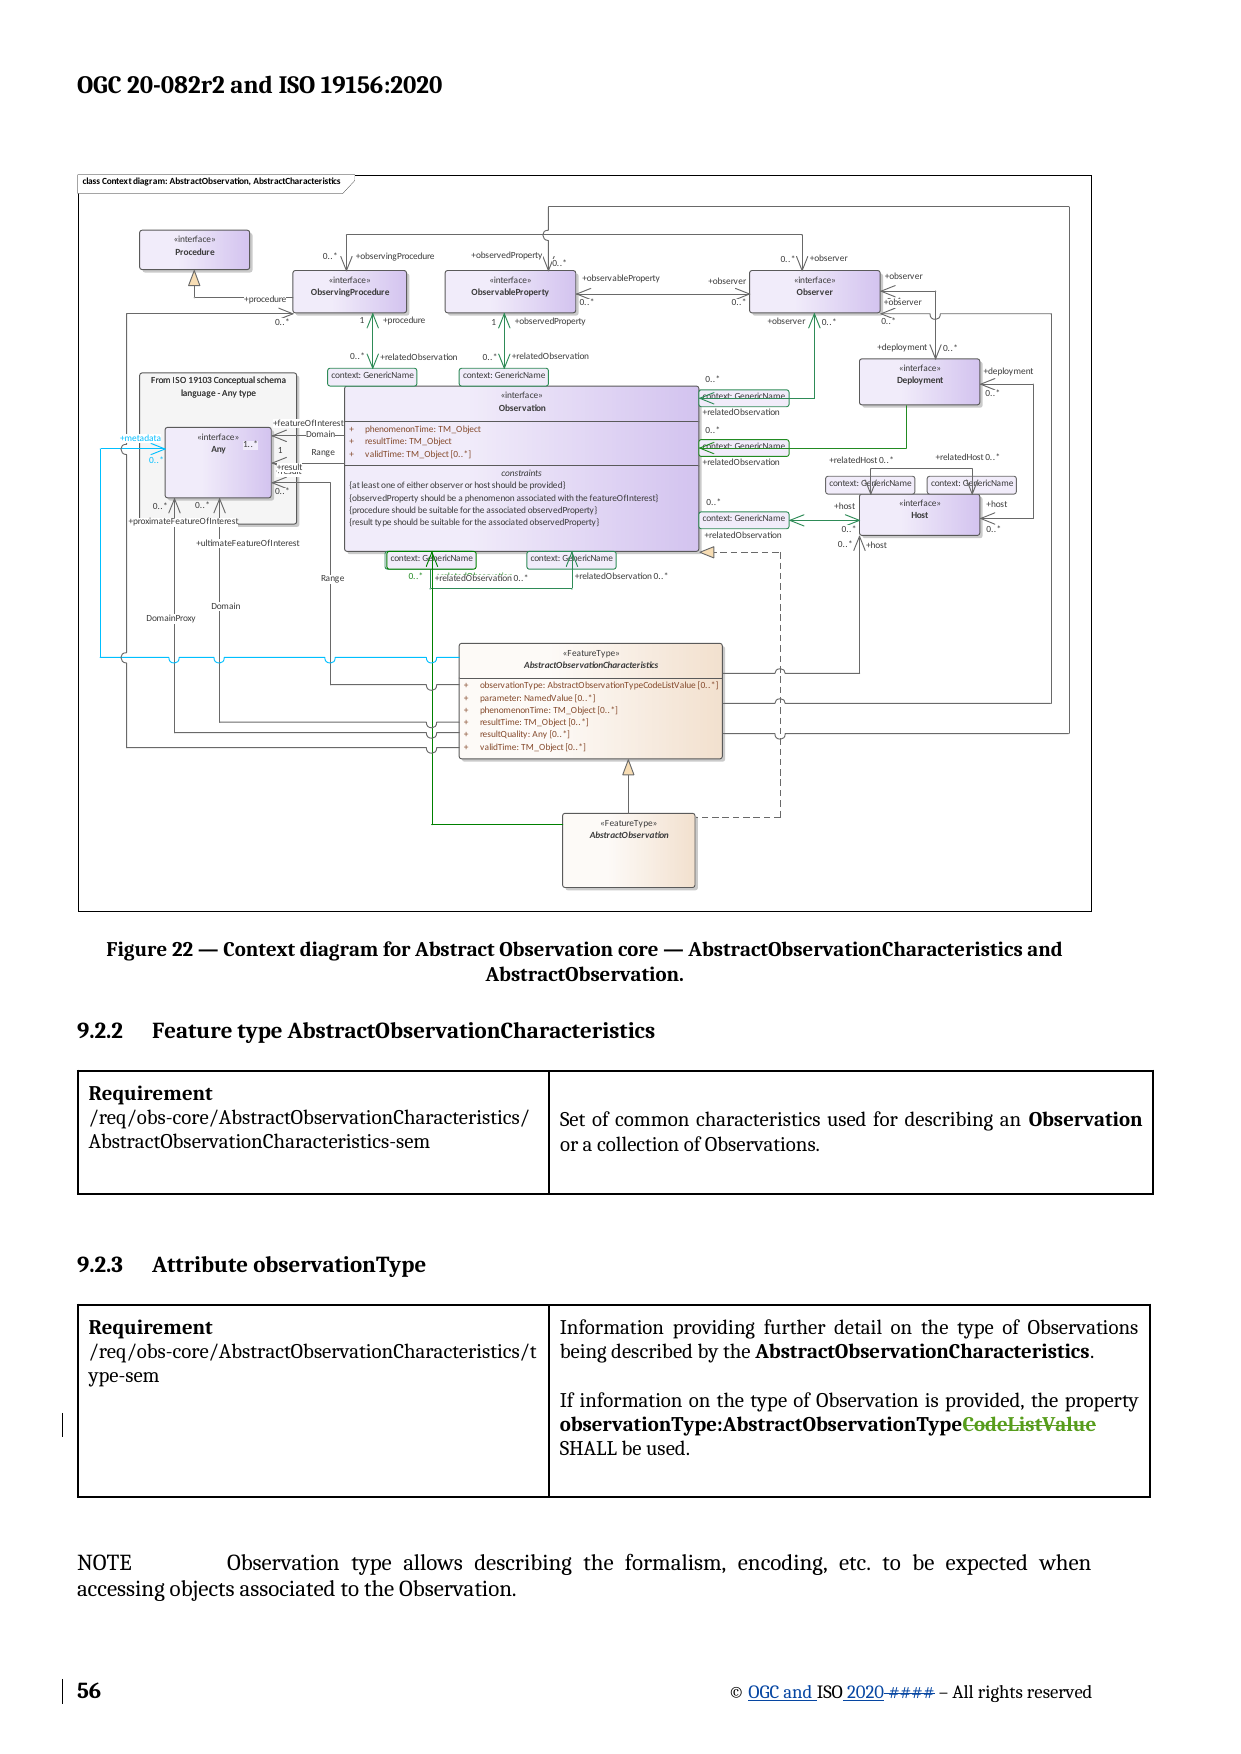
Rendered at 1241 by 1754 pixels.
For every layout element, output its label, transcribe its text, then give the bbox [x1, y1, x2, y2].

table_header Requirement /req/obs-core/AbstractObservationCharacteristics/AbstractObservationCharacteristics-sem [79, 1072, 548, 1192]
table_header Information providing further detail on the type of Observations being described by the AbstractObservationCharacteristics. If information on the type of Observation is provided, the property observationType:AbstractObservationType SHALL be used. [550, 1306, 1149, 1496]
table_header Set of common characteristics used for describing an Observation or a collection of Observations. [550, 1072, 1152, 1192]
subtitle Feature type AbstractObservationCharacteristics [77, 1018, 1092, 1044]
text NOTE Observation type allows describing the formalism, encoding, etc. to be expected when accessing objects associated to the Observation. [77, 1549, 1092, 1602]
text Figure 22 — Context diagram for Abstract Observation core — AbstractObservationCharacteristics and AbstractObservation. [77, 937, 1092, 987]
subtitle Attribute observationType [77, 1252, 1092, 1278]
table_header Requirement /req/obs-core/AbstractObservationCharacteristics/type-sem [79, 1306, 548, 1496]
